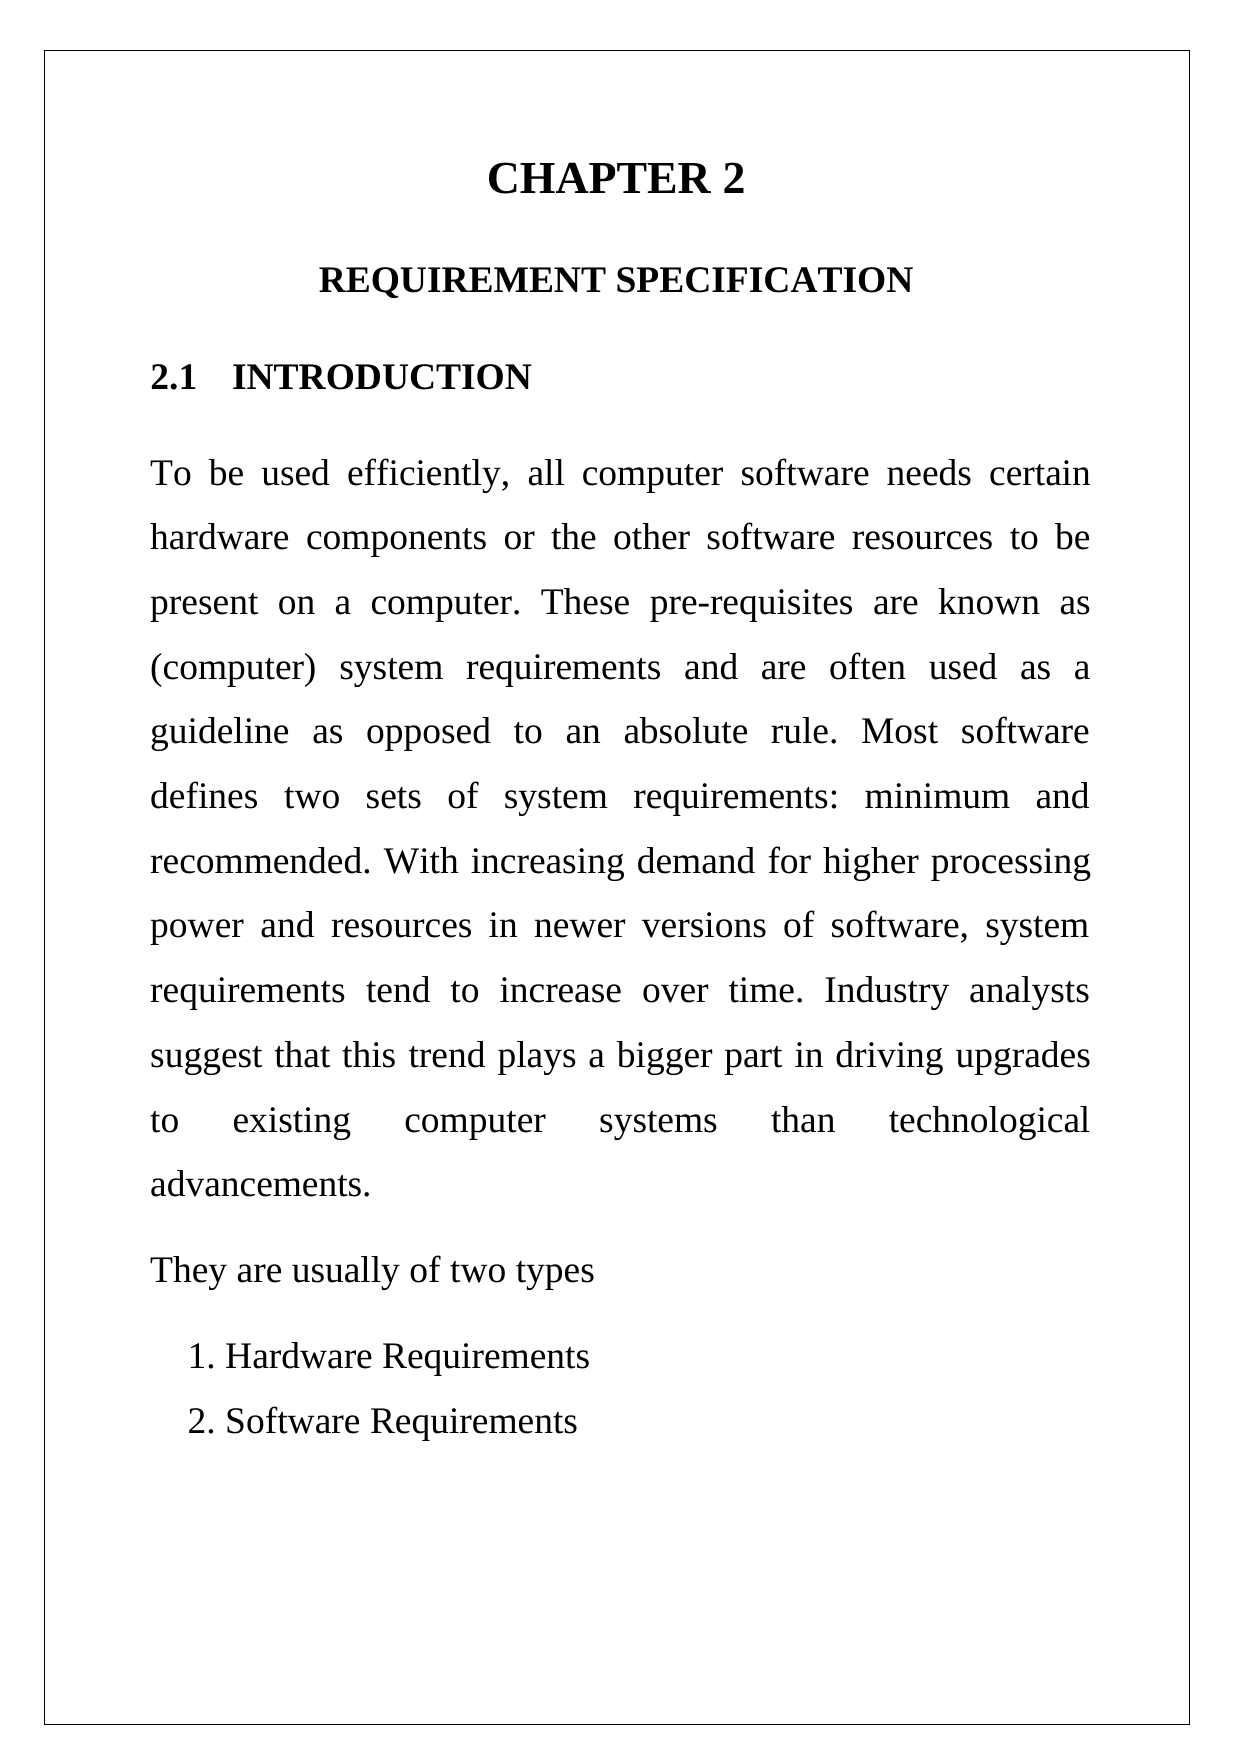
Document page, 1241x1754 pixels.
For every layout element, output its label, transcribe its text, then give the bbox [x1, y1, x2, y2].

text They are usually of two types [150, 1247, 1188, 1290]
list Hardware Requirements [187, 1334, 1188, 1377]
subtitle REQUIREMENT SPECIFICATION [45, 257, 1188, 301]
list Software Requirements [187, 1399, 1188, 1442]
text CHAPTER 2 [45, 150, 1188, 203]
text To be used efficiently, all computer software needs certain hardware components or the other software resources to be present on a computer. These pre-requisites are known as (computer) system requirements and are often used as a guideline as opposed to an absolute rule. Most software defines two sets of system requirements: minimum and recommended. With increasing demand for higher processing power and resources in newer versions of software, system requirements tend to increase over time. Industry analysts suggest that this trend plays a bigger part in driving upgrades to existing computer systems than technological advancements. [150, 450, 1091, 1205]
subtitle INTRODUCTION [150, 354, 1188, 398]
